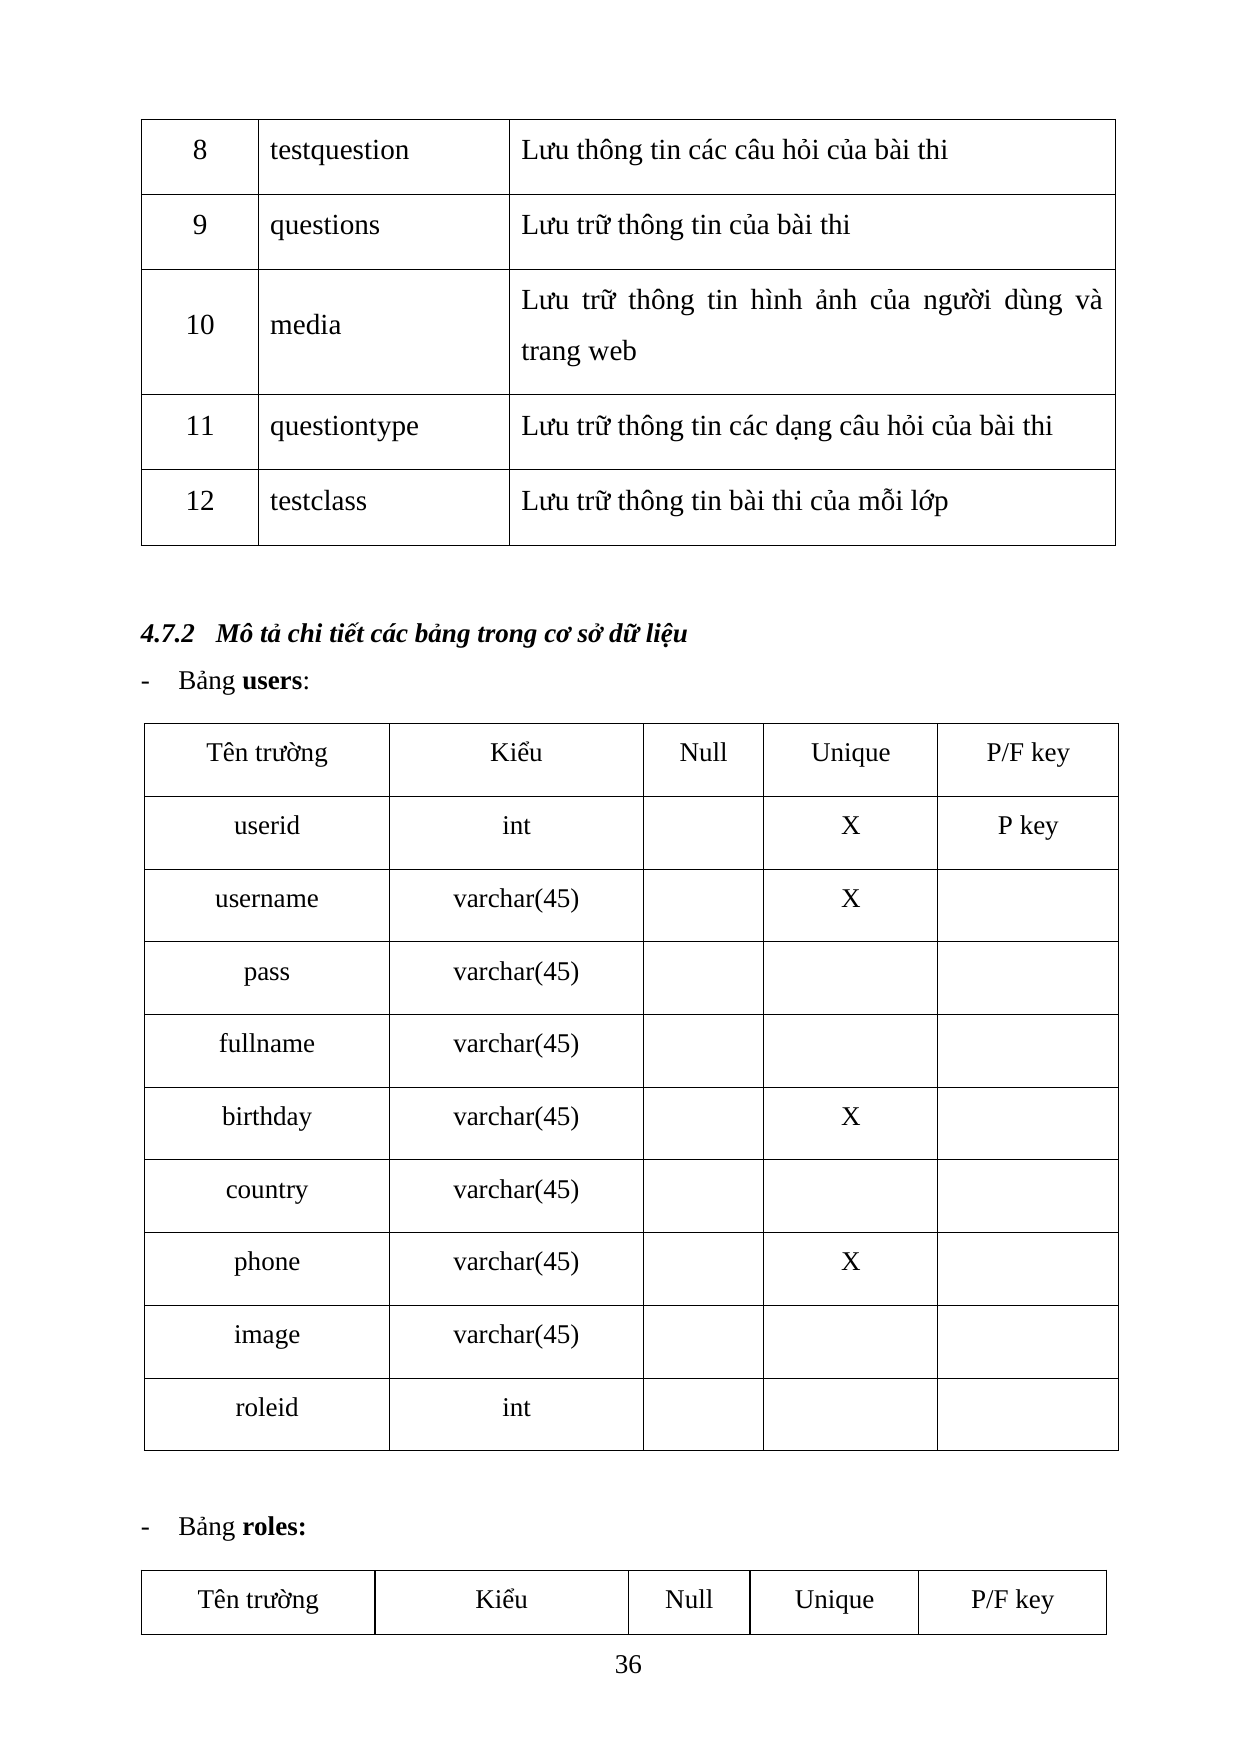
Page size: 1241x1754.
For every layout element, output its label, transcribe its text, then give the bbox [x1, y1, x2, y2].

table_cell [938, 1379, 1118, 1450]
table_cell Lưu trữ thông tin hình ảnh của người dùng và trang web [510, 270, 1115, 394]
table_cell X [764, 870, 937, 941]
table_cell int [390, 797, 643, 868]
table_cell varchar(45) [390, 1233, 643, 1305]
table_cell [938, 870, 1118, 941]
table_cell varchar(45) [390, 942, 643, 1014]
table_cell [938, 1306, 1118, 1377]
table_cell int [390, 1379, 643, 1450]
table_cell testquestion [259, 120, 509, 194]
table_cell 10 [142, 270, 258, 394]
table_cell [938, 1233, 1118, 1305]
table_cell [938, 1088, 1118, 1159]
table_cell Lưu trữ thông tin các dạng câu hỏi của bài thi [510, 395, 1115, 469]
table_cell country [145, 1160, 389, 1232]
table_cell [644, 1015, 763, 1087]
table_header P/F key [919, 1571, 1106, 1634]
table_cell varchar(45) [390, 1088, 643, 1159]
table_cell username [145, 870, 389, 941]
table_cell 11 [142, 395, 258, 469]
table_cell varchar(45) [390, 1015, 643, 1087]
table_cell [938, 942, 1118, 1014]
list Bảng roles: [141, 1510, 1122, 1541]
table_cell questions [259, 195, 509, 269]
table_cell [644, 1306, 763, 1377]
table_cell [644, 942, 763, 1014]
table_cell [764, 1306, 937, 1377]
table_header Unique [751, 1571, 918, 1634]
table_header Tên trường [145, 724, 389, 796]
table_header Kiểu [376, 1571, 628, 1634]
table_header Unique [764, 724, 937, 796]
table_cell X [764, 1233, 937, 1305]
table_cell [764, 942, 937, 1014]
table_cell varchar(45) [390, 870, 643, 941]
table_cell Lưu trữ thông tin của bài thi [510, 195, 1115, 269]
table_cell [644, 1160, 763, 1232]
table_cell [938, 1015, 1118, 1087]
table_cell questiontype [259, 395, 509, 469]
table_header Null [644, 724, 763, 796]
table_cell varchar(45) [390, 1306, 643, 1377]
table_cell birthday [145, 1088, 389, 1159]
table_cell X [764, 797, 937, 868]
list Mô tả chi tiết các bảng trong cơ sở dữ liệu [141, 617, 1122, 648]
table_cell [644, 1233, 763, 1305]
table_cell [938, 1160, 1118, 1232]
table_cell userid [145, 797, 389, 868]
table_header P/F key [938, 724, 1118, 796]
table_cell [764, 1379, 937, 1450]
table_header Null [629, 1571, 749, 1634]
table_cell testclass [259, 470, 509, 544]
table_header Tên trường [142, 1571, 374, 1634]
table_cell Lưu thông tin các câu hỏi của bài thi [510, 120, 1115, 194]
table_cell fullname [145, 1015, 389, 1087]
list Bảng users: [141, 664, 1122, 695]
table_cell roleid [145, 1379, 389, 1450]
table_cell [644, 870, 763, 941]
table_cell Lưu trữ thông tin bài thi của mỗi lớp [510, 470, 1115, 544]
table_header Kiểu [390, 724, 643, 796]
table_cell P key [938, 797, 1118, 868]
table_cell 12 [142, 470, 258, 544]
table_cell [764, 1015, 937, 1087]
table_cell varchar(45) [390, 1160, 643, 1232]
table_cell [764, 1160, 937, 1232]
table_cell 9 [142, 195, 258, 269]
table_cell [644, 797, 763, 868]
table_cell phone [145, 1233, 389, 1305]
table_cell [644, 1088, 763, 1159]
table_cell [644, 1379, 763, 1450]
table_cell 8 [142, 120, 258, 194]
table_cell image [145, 1306, 389, 1377]
table_cell pass [145, 942, 389, 1014]
table_cell X [764, 1088, 937, 1159]
table_cell media [259, 270, 509, 394]
